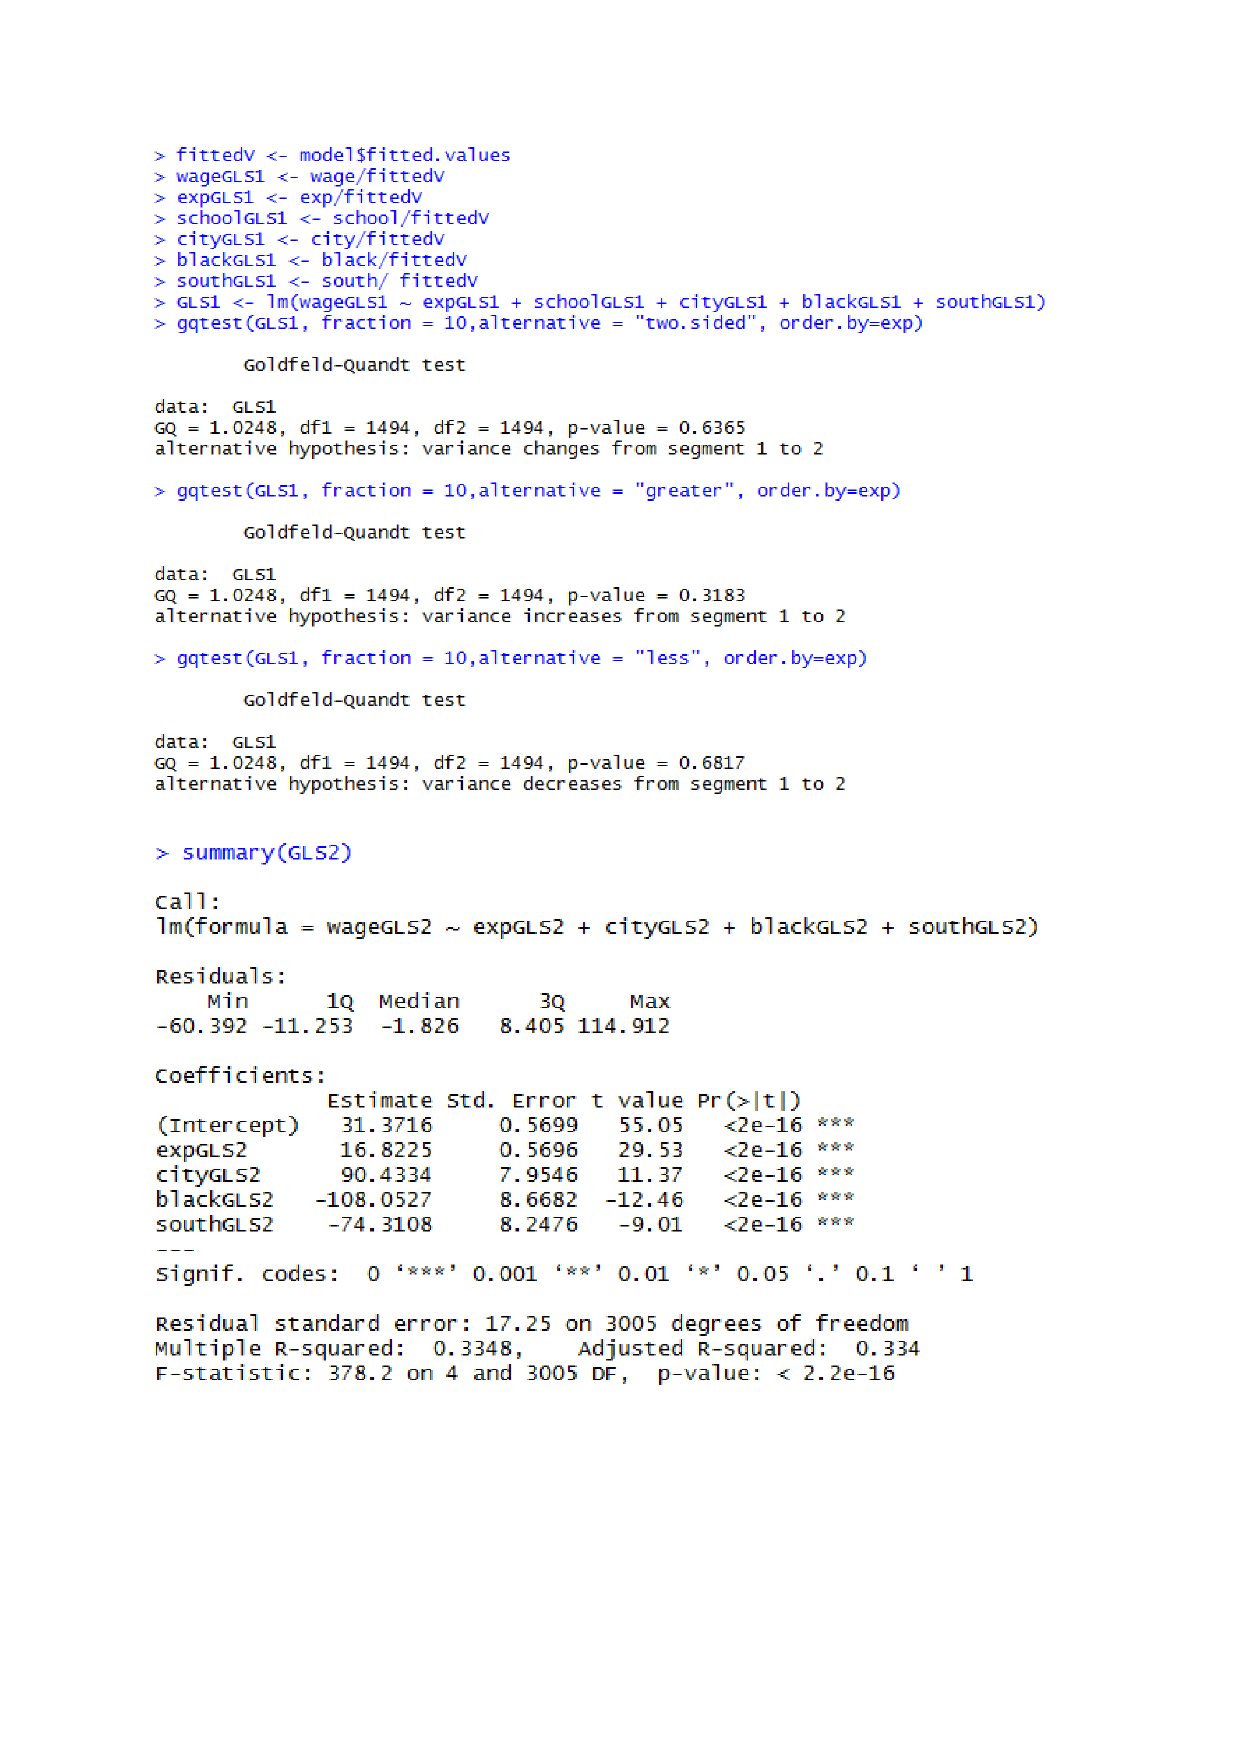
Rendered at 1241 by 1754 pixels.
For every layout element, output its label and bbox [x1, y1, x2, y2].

picture [147, 827, 1093, 1408]
picture [147, 147, 1093, 809]
